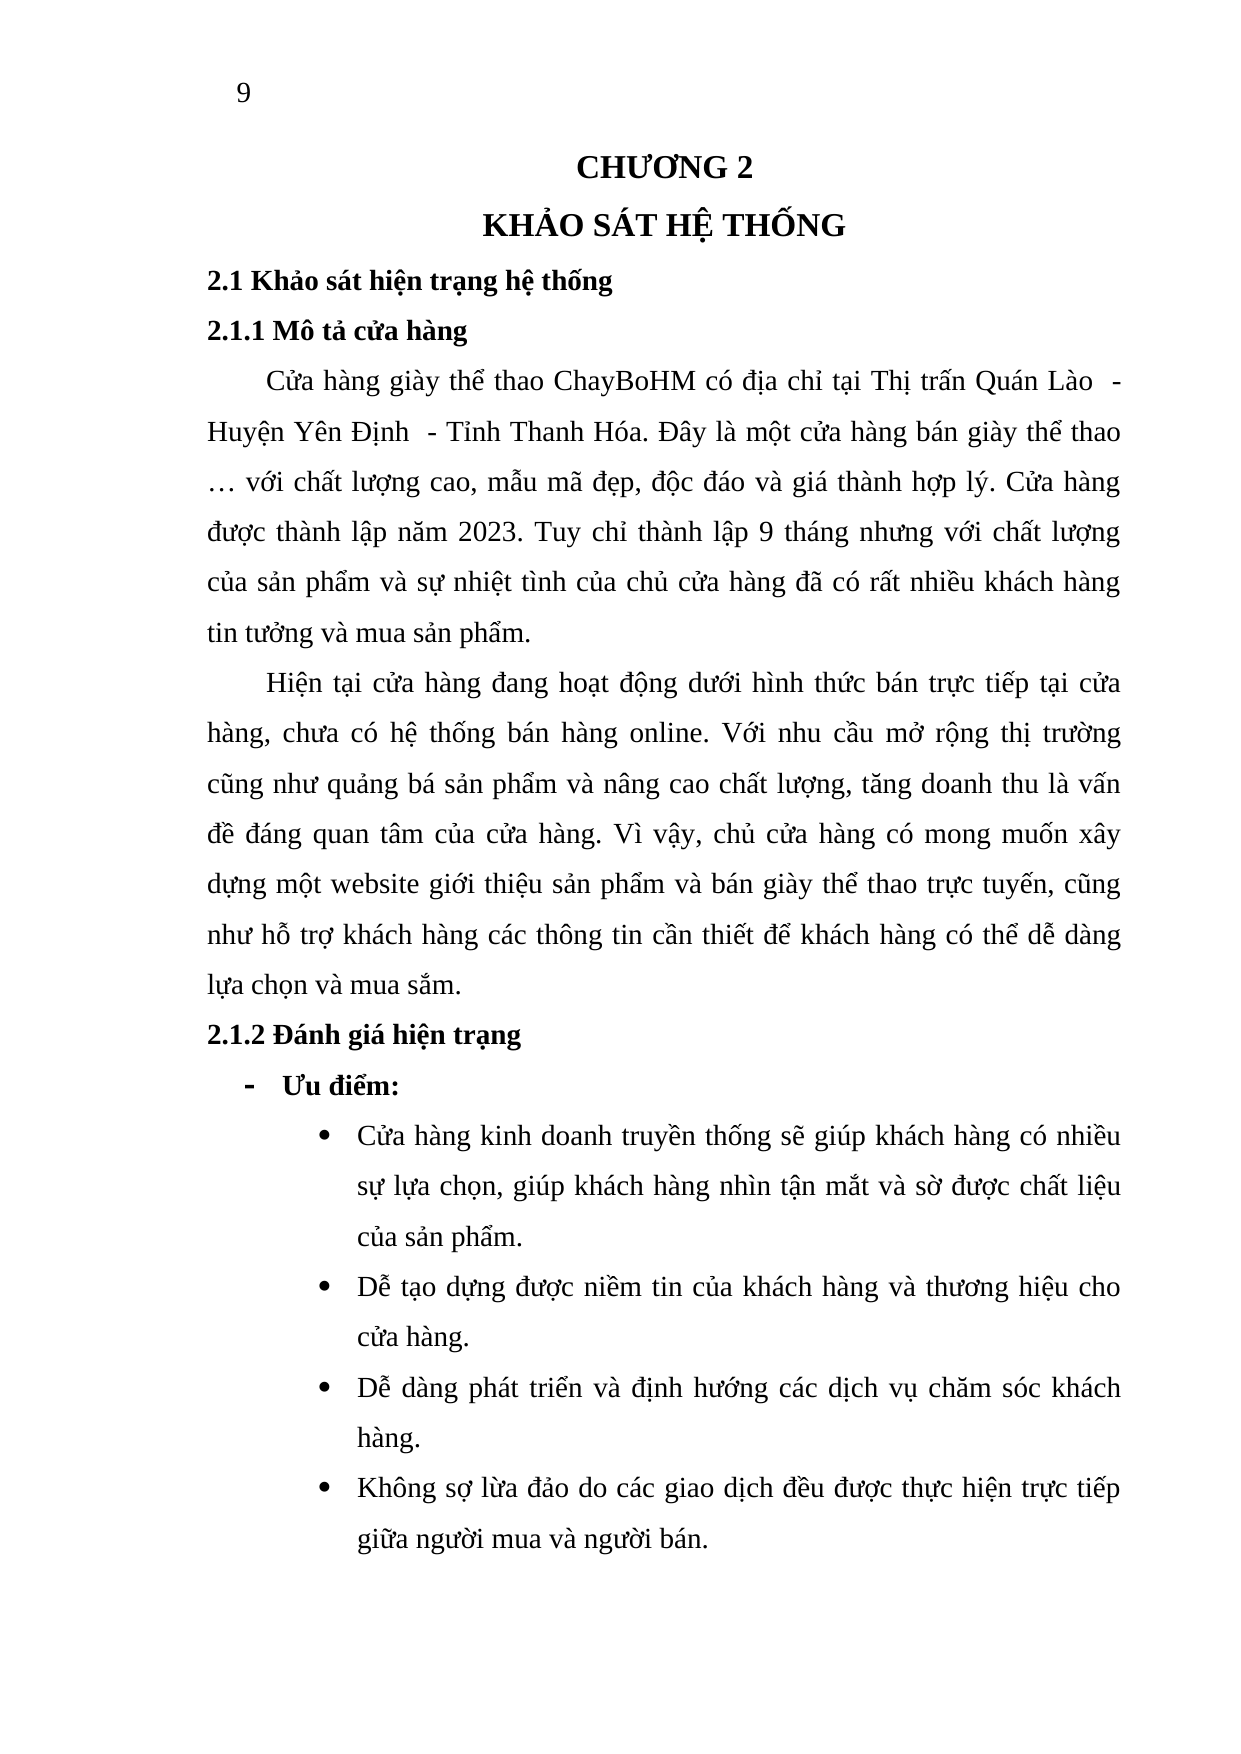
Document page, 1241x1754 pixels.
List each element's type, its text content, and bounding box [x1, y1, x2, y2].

text Hiện tại cửa hàng đang hoạt động dưới hình thức bán trực tiếp tại cửa hàng, chưa có hệ thống bán hàng online. Với nhu cầu mở rộng thị trường cũng như quảng bá sản phẩm và nâng cao chất lượng, tăng doanh thu là vấn đề đáng quan tâm của cửa hàng. Vì vậy, chủ cửa hàng có mong muốn xây dựng một website giới thiệu sản phẩm và bán giày thể thao trực tuyến, cũng như hỗ trợ khách hàng các thông tin cần thiết để khách hàng có thể dễ dàng lựa chọn và mua sắm. [207, 665, 1122, 1001]
subtitle 2.1.2 Đánh giá hiện trạng [207, 1017, 1122, 1051]
list Dễ dàng phát triển và định hướng các dịch vụ chăm sóc khách hàng. [319, 1370, 1122, 1454]
subtitle CHƯƠNG 2 [207, 148, 1122, 186]
text Cửa hàng giày thể thao ChayBoHM có địa chỉ tại Thị trấn Quán Lào - Huyện Yên Định - Tỉnh Thanh Hóa. Đây là một cửa hàng bán giày thể thao … với chất lượng cao, mẫu mã đẹp, độc đáo và giá thành hợp lý. Cửa hàng được thành lập năm 2023. Tuy chỉ thành lập 9 tháng nhưng với chất lượng của sản phẩm và sự nhiệt tình của chủ cửa hàng đã có rất nhiều khách hàng tin tưởng và mua sản phẩm. [207, 363, 1122, 648]
list Ưu điểm: [244, 1068, 1122, 1101]
subtitle KHẢO SÁT HỆ THỐNG [207, 205, 1122, 243]
list Không sợ lừa đảo do các giao dịch đều được thực hiện trực tiếp giữa người mua và người bán. [319, 1471, 1122, 1554]
subtitle 2.1.1 Mô tả cửa hàng [207, 313, 1122, 347]
list Dễ tạo dựng được niềm tin của khách hàng và thương hiệu cho cửa hàng. [319, 1269, 1122, 1353]
list Cửa hàng kinh doanh truyền thống sẽ giúp khách hàng có nhiều sự lựa chọn, giúp khách hàng nhìn tận mắt và sờ được chất liệu của sản phẩm. [319, 1118, 1122, 1252]
subtitle 2.1 Khảo sát hiện trạng hệ thống [207, 263, 1122, 296]
